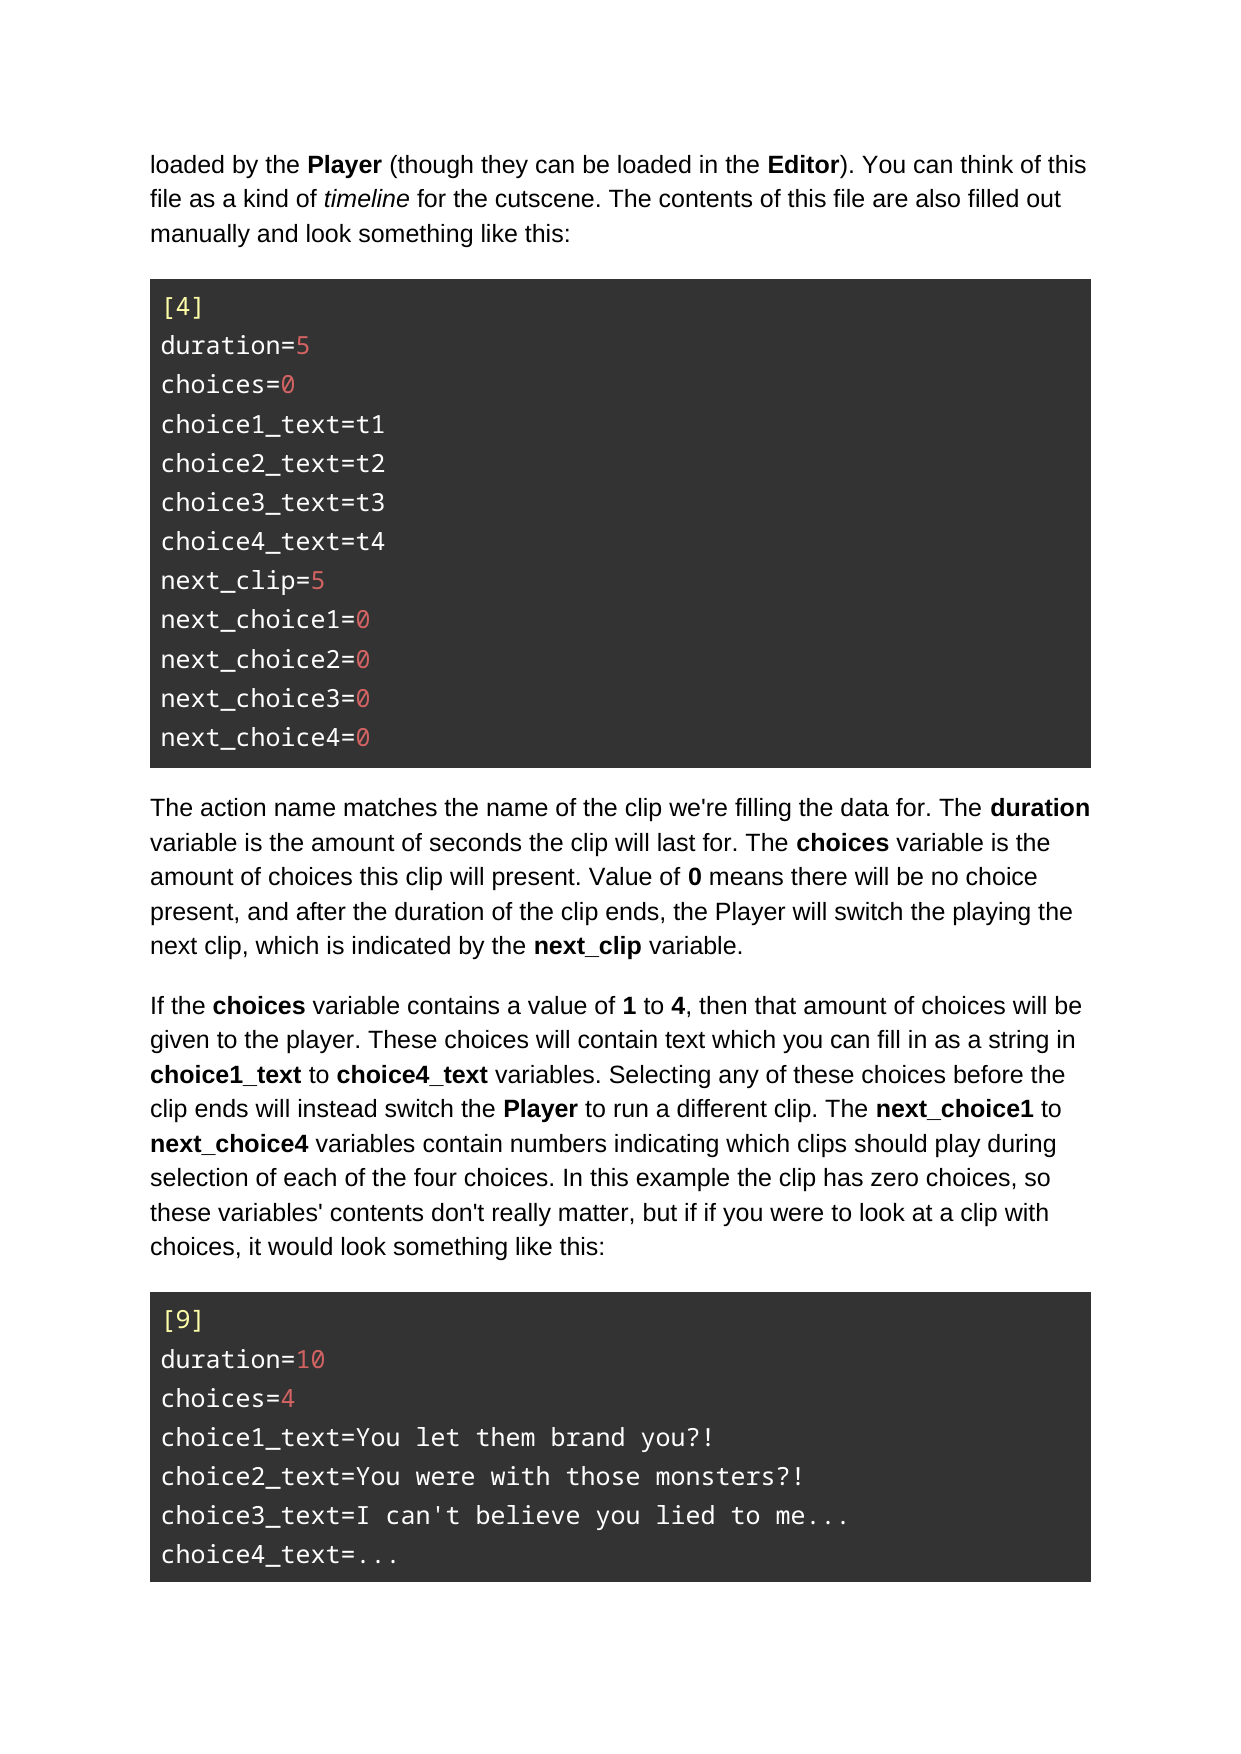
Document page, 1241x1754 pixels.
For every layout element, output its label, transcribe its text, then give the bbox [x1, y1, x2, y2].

text The action name matches the name of the clip we're filling the data for. The duration variable is the amount of seconds the clip will last for. The choices variable is the amount of choices this clip will present. Value of 0 means there will be no choice present, and after the duration of the clip ends, the Player will switch the playing the next clip, which is indicated by the next_clip variable. [150, 793, 1090, 960]
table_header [150, 1292, 1091, 1582]
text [150, 150, 1090, 248]
table_header [4] duration=5 choices=0 choice1_text=t1 choice2_text=t2 choice3_text=t3 choice4_text=t4 next_clip=5 next_choice1=0 next_choice2=0 next_choice3=0 next_choice4=0 [150, 279, 1091, 768]
text If the choices variable contains a value of 1 to 4, then that amount of choices will be given to the player. These choices will contain text which you can fill in as a string in choice1_text to choice4_text variables. Selecting any of these choices before the clip ends will instead switch the Player to run a different clip. The next_choice1 to next_choice4 variables contain numbers indicating which clips should play during selection of each of the four choices. In this example the clip has zero choices, so these variables' contents don't really matter, but if if you were to look at a clip with choices, it would look something like this: [150, 991, 1090, 1261]
